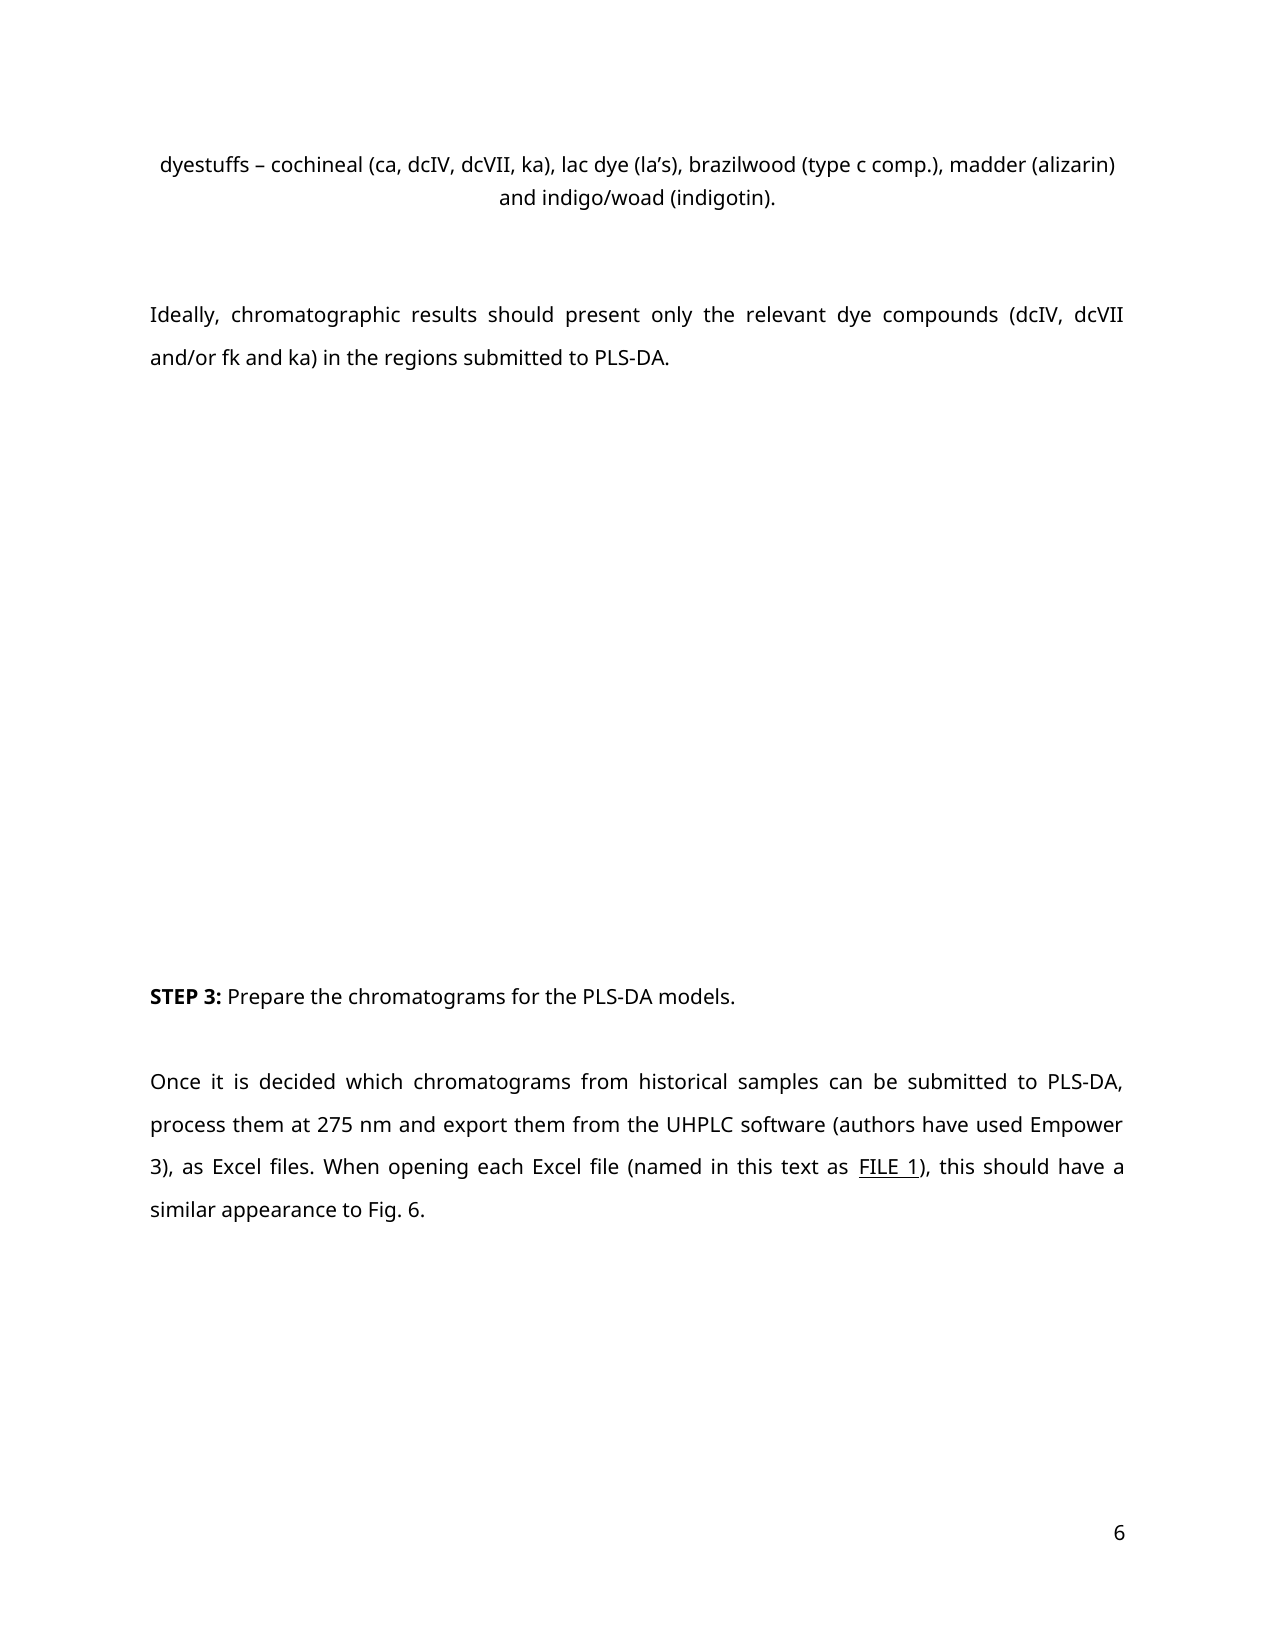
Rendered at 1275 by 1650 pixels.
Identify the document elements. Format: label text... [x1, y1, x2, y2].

text Ideally, chromatographic results should present only the relevant dye compounds (dcIV, dcVII and/or fk and ka) in the regions submitted to PLS-DA. [150, 300, 1125, 371]
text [150, 150, 1125, 211]
text STEP 3: Prepare the chromatograms for the PLS-DA models. [150, 982, 1125, 1011]
text Once it is decided which chromatograms from historical samples can be submitted to PLS-DA, process them at 275 nm and export them from the UHPLC software (authors have used Empower 3), as Excel files. When opening each Excel file (named in this text as FILE 1), this should have a similar appearance to Fig. 6. [150, 1067, 1125, 1223]
